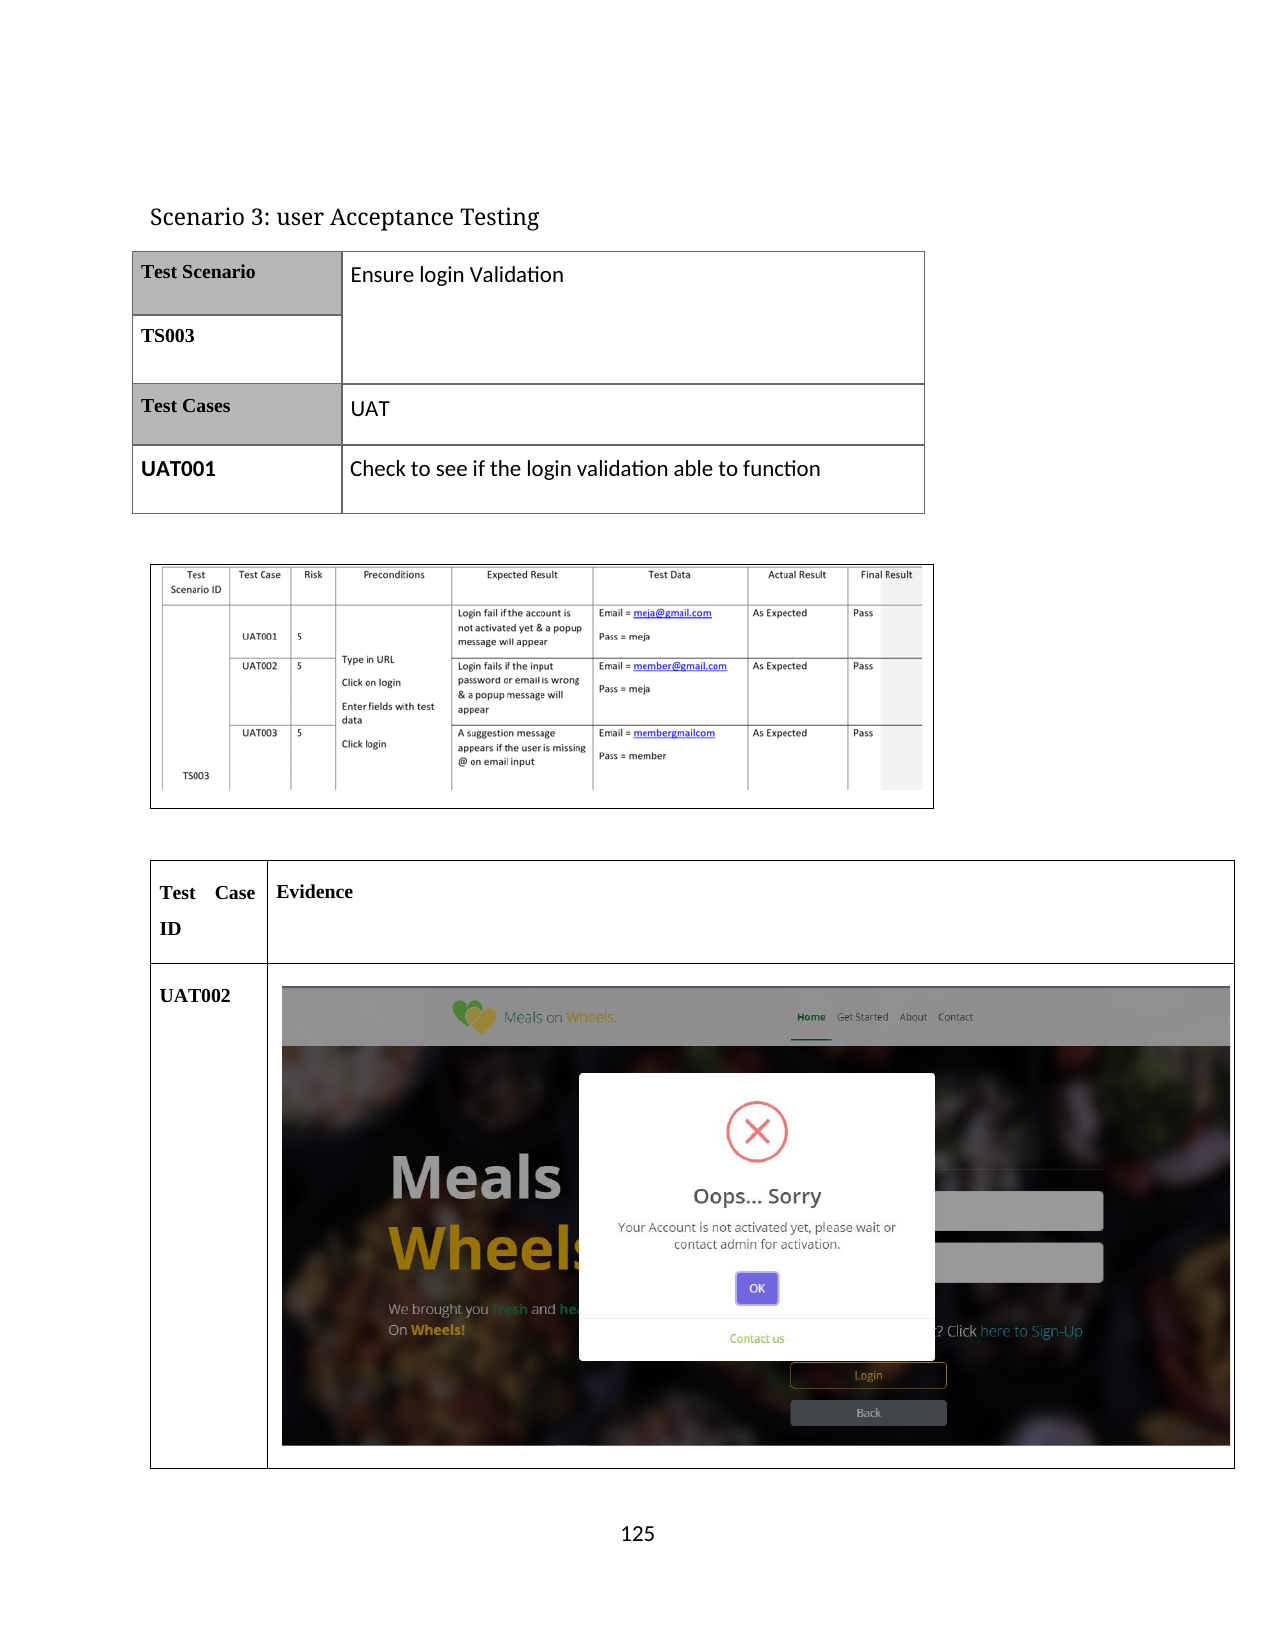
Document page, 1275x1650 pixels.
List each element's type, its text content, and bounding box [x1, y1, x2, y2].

table_cell Check to see if the login validation able to function [343, 446, 924, 512]
table_header Ensure login Validation [343, 252, 924, 383]
picture [282, 986, 1231, 1446]
table_header [151, 565, 933, 808]
text Scenario 3: user Acceptance Testing [150, 200, 1125, 232]
table_cell UAT [343, 385, 924, 444]
table_header Evidence [268, 861, 1234, 963]
table_cell Test Cases [133, 384, 341, 444]
table_cell [268, 964, 1234, 1468]
picture [161, 565, 923, 790]
table_cell UAT002 [151, 964, 267, 1468]
table_cell TS003 [133, 316, 341, 383]
table_header Test Scenario [133, 252, 341, 314]
table_header Test Case ID [151, 861, 267, 963]
table_cell UAT001 [133, 446, 341, 512]
